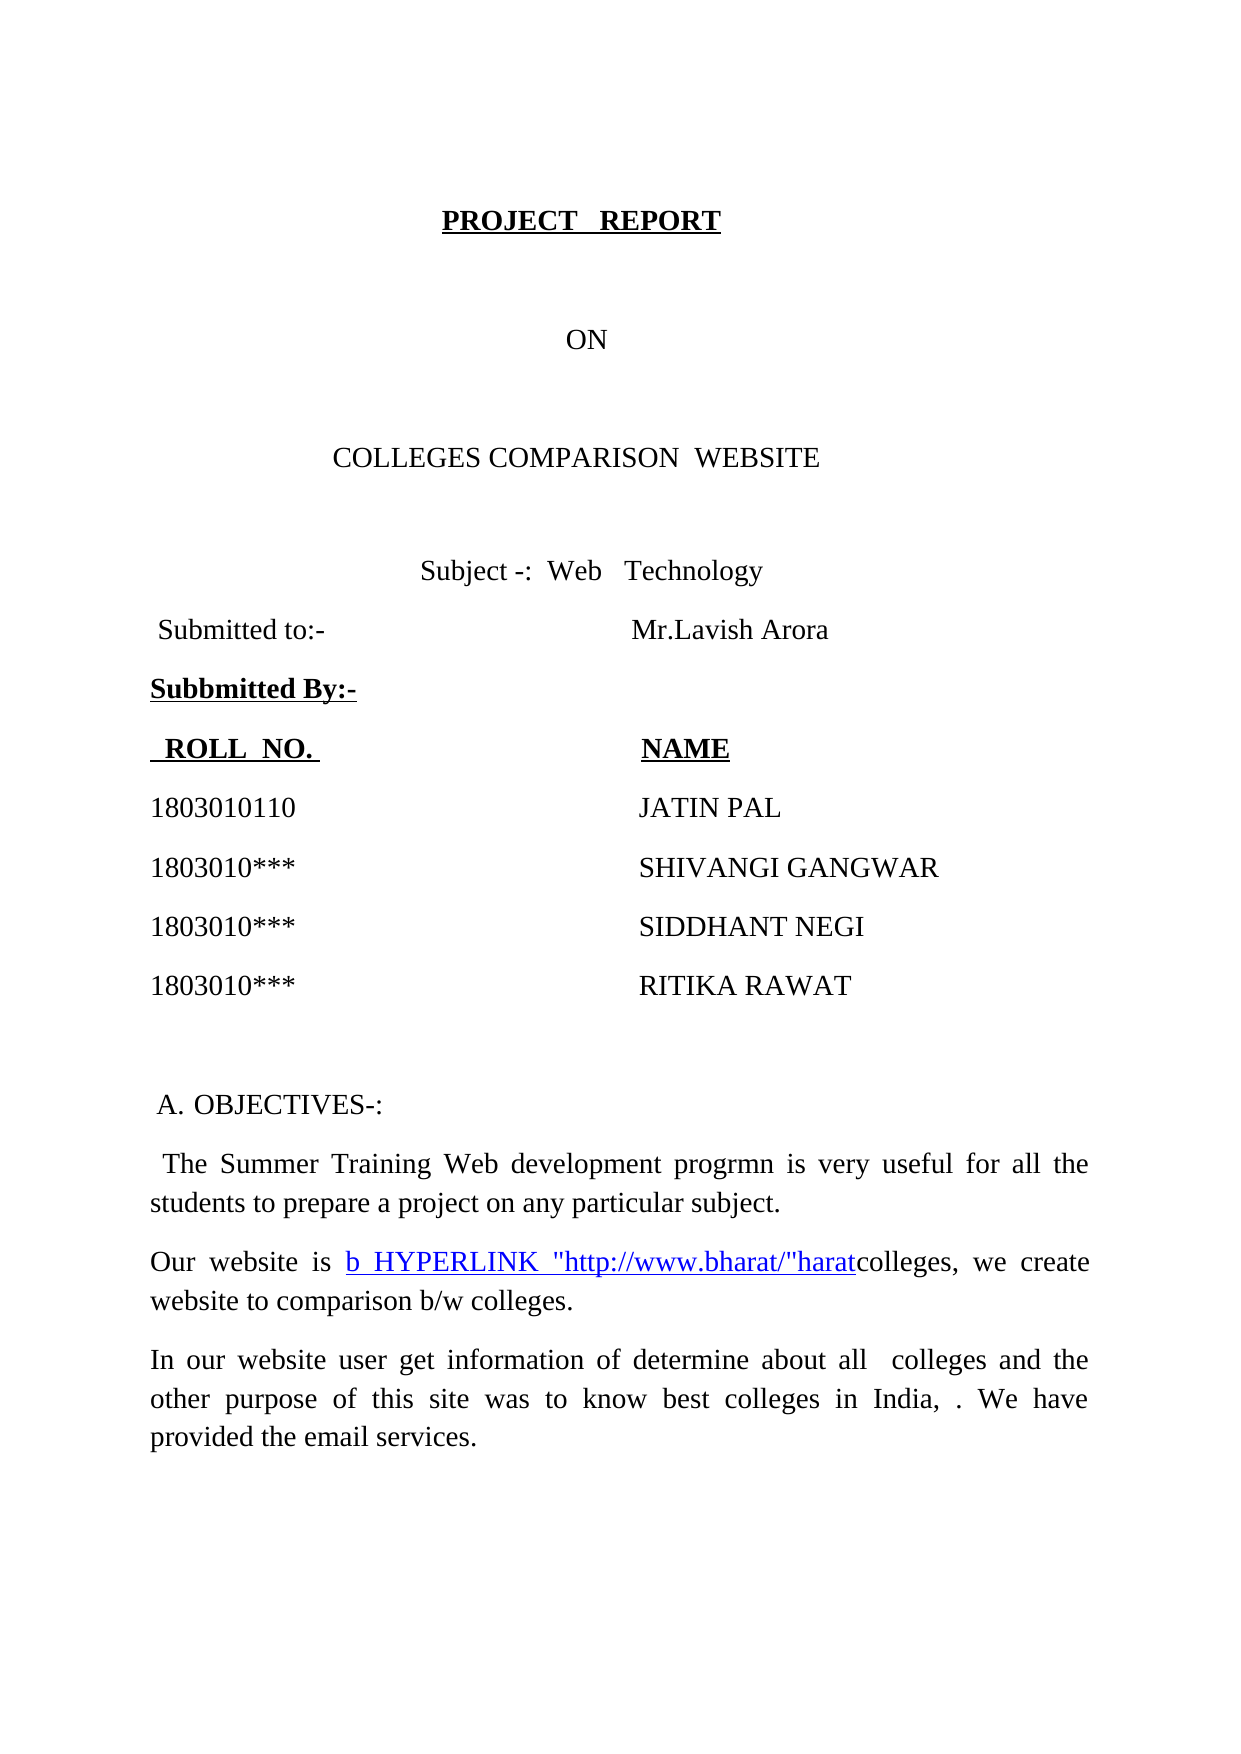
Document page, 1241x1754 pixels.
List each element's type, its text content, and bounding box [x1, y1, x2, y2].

text 1803010*** SIDDHANT NEGI [150, 909, 1090, 943]
text In our website user get information of determine about all colleges and the other purpose of this site was to know best colleges in India, . We have provided the email services. [150, 1342, 1090, 1453]
text ON [150, 322, 1090, 355]
text Submitted to:- Mr.Lavish Arora [150, 612, 1090, 646]
text The Summer Training Web development progrmn is very useful for all the students to prepare a project on any particular subject. [150, 1147, 1090, 1219]
text Our website is b HYPERLINK "http://www.bharat/"haratcolleges, we create website to comparison b/w colleges. [150, 1244, 1090, 1317]
text PROJECT REPORT [150, 203, 1090, 237]
text 1803010*** SHIVANGI GANGWAR [150, 850, 1090, 883]
text 1803010110 JATIN PAL [150, 790, 1090, 824]
text COLLEGES COMPARISON WEBSITE [150, 441, 1090, 474]
text ROLL NO. NAME [150, 731, 1090, 764]
text 1803010*** RITIKA RAWAT [150, 968, 1090, 1002]
list OBJECTIVES-: [156, 1087, 1090, 1121]
text Subject -: Web Technology [150, 553, 1090, 586]
text Subbmitted By:- [150, 672, 1090, 705]
